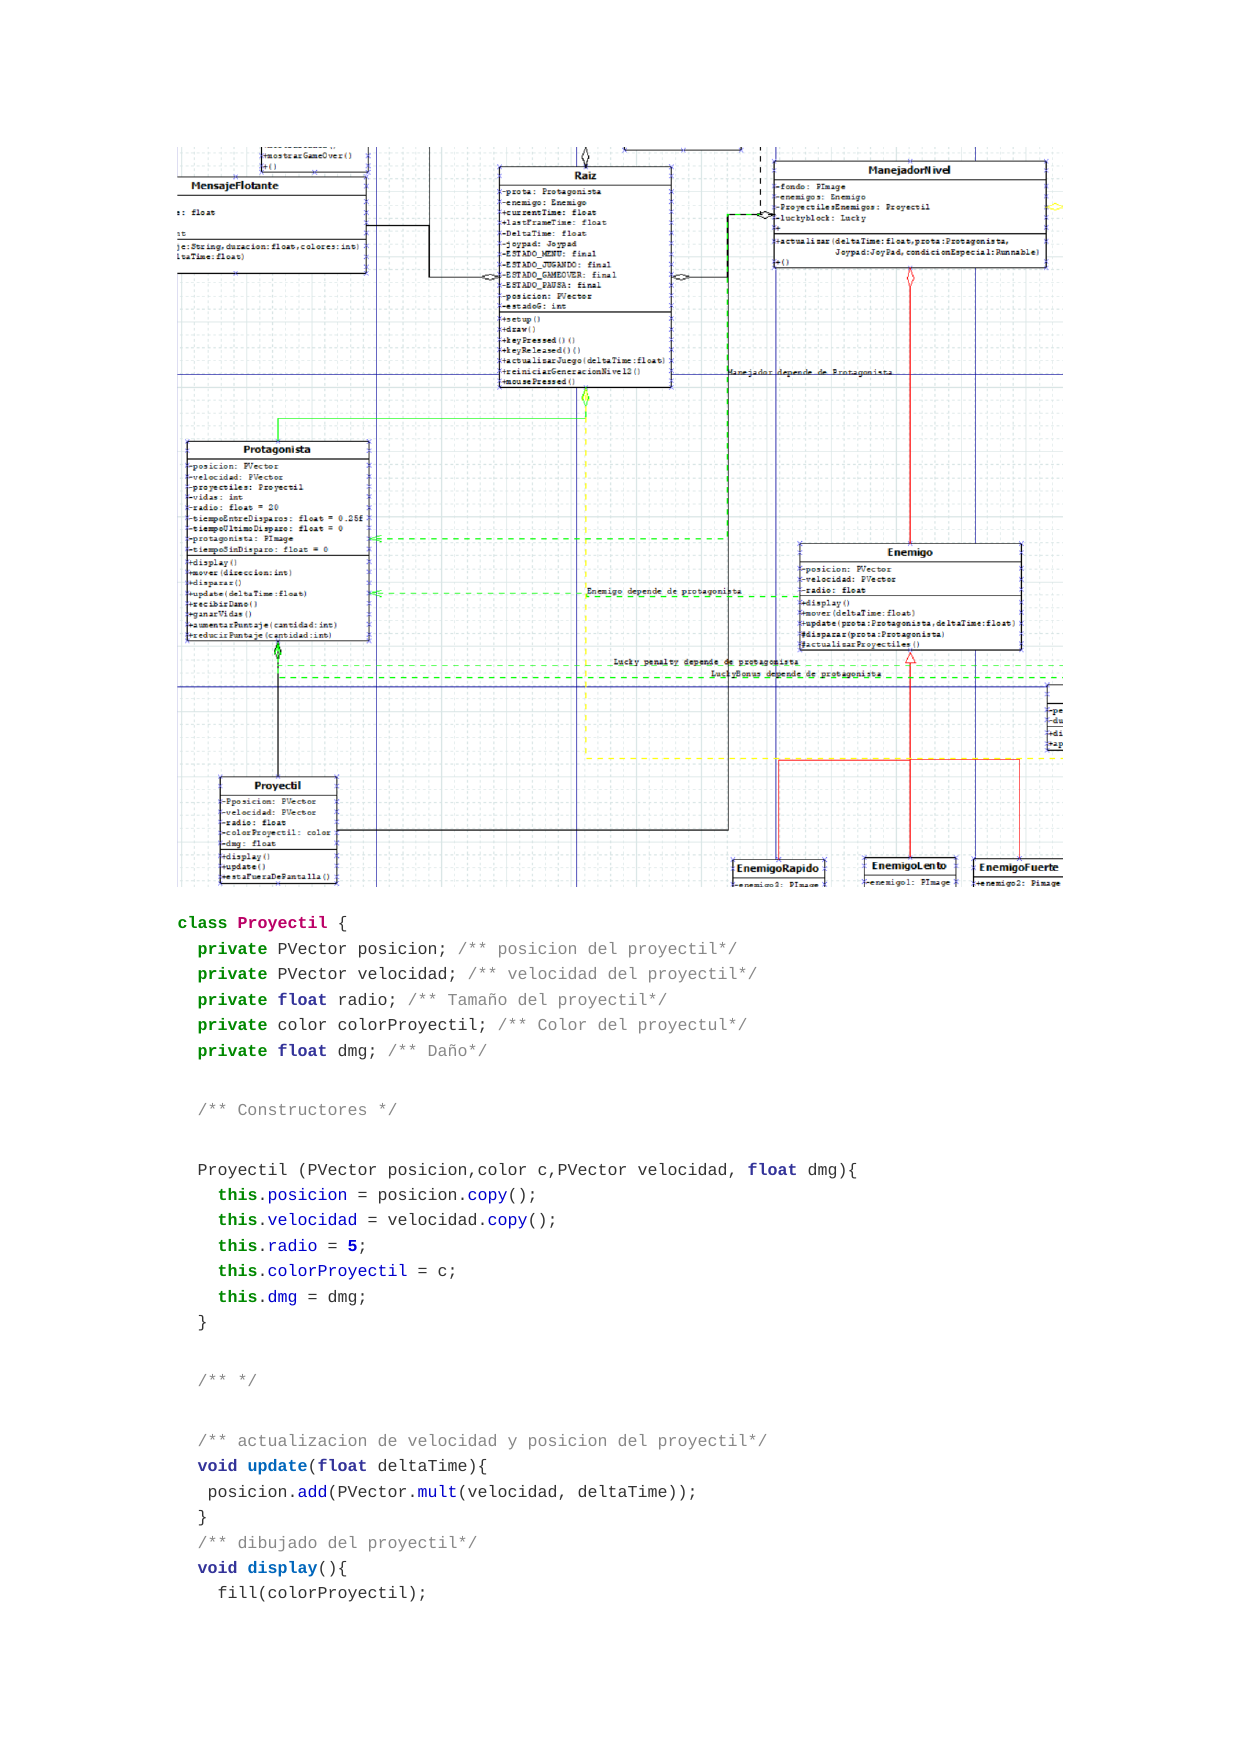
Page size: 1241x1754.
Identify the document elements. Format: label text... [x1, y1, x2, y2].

text /** dibujado del proyectil*/ [177, 1528, 1063, 1553]
text this.velocidad = velocidad.copy(); [177, 1205, 1063, 1231]
text } [177, 1307, 1063, 1332]
text this.dmg = dmg; [177, 1282, 1063, 1307]
text /** Constructores */ [177, 1095, 1063, 1120]
text posicion.add(PVector.mult(velocidad, deltaTime)); [177, 1477, 1063, 1502]
text private float dmg; /** Daño*/ [177, 1036, 1063, 1061]
text void display(){ [177, 1553, 1063, 1578]
text this.radio = 5; [177, 1231, 1063, 1256]
text class Proyectil { [177, 908, 1063, 934]
text private PVector velocidad; /** velocidad del proyectil*/ [177, 959, 1063, 985]
text this.colorProyectil = c; [177, 1256, 1063, 1282]
text private PVector posicion; /** posicion del proyectil*/ [177, 934, 1063, 959]
text this.posicion = posicion.copy(); [177, 1180, 1063, 1205]
text private color colorProyectil; /** Color del proyectul*/ [177, 1010, 1063, 1036]
text Proyectil (PVector posicion,color c,PVector velocidad, float dmg){ [177, 1154, 1063, 1180]
text private float radio; /** Tamaño del proyectil*/ [177, 985, 1063, 1010]
picture [177, 147, 1063, 887]
text /** */ [177, 1366, 1063, 1392]
text /** actualizacion de velocidad y posicion del proyectil*/ [177, 1426, 1063, 1451]
text } [177, 1502, 1063, 1528]
text void update(float deltaTime){ [177, 1451, 1063, 1477]
text fill(colorProyectil); [177, 1578, 1063, 1604]
